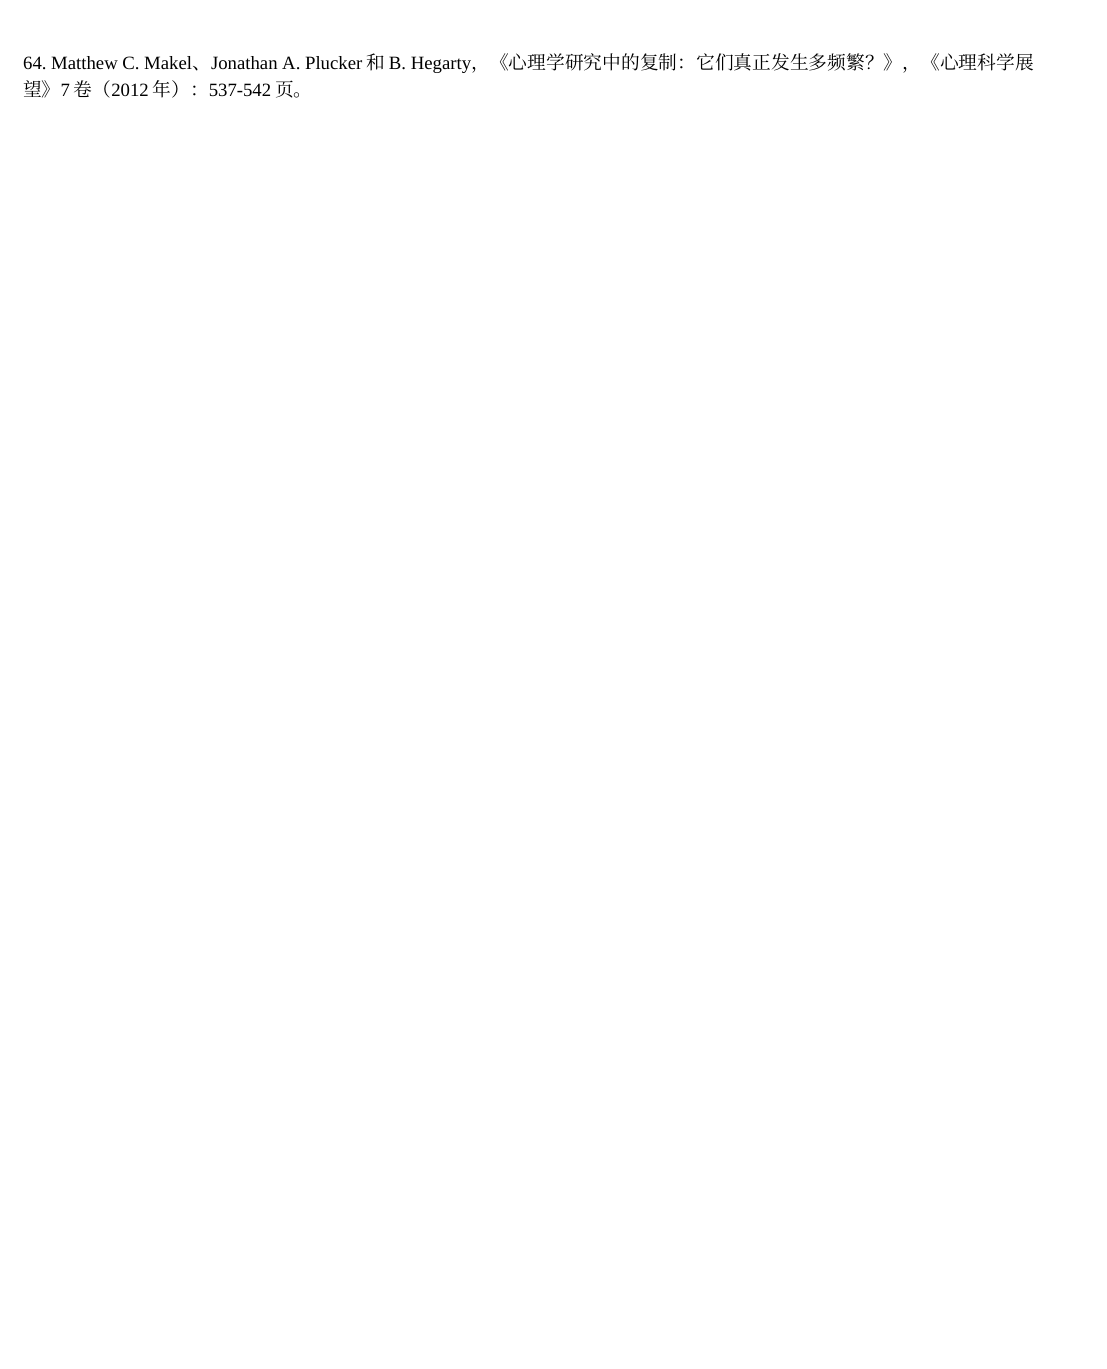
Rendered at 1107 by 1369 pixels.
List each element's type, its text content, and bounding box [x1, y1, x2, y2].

text 64. Matthew C. Makel、Jonathan A. Plucker和B. Hegarty，《心理学研究中的复制：它们真正发生多频繁？》，《心理科学展望》7卷（2012年）：537-542页。 [23, 48, 1046, 102]
